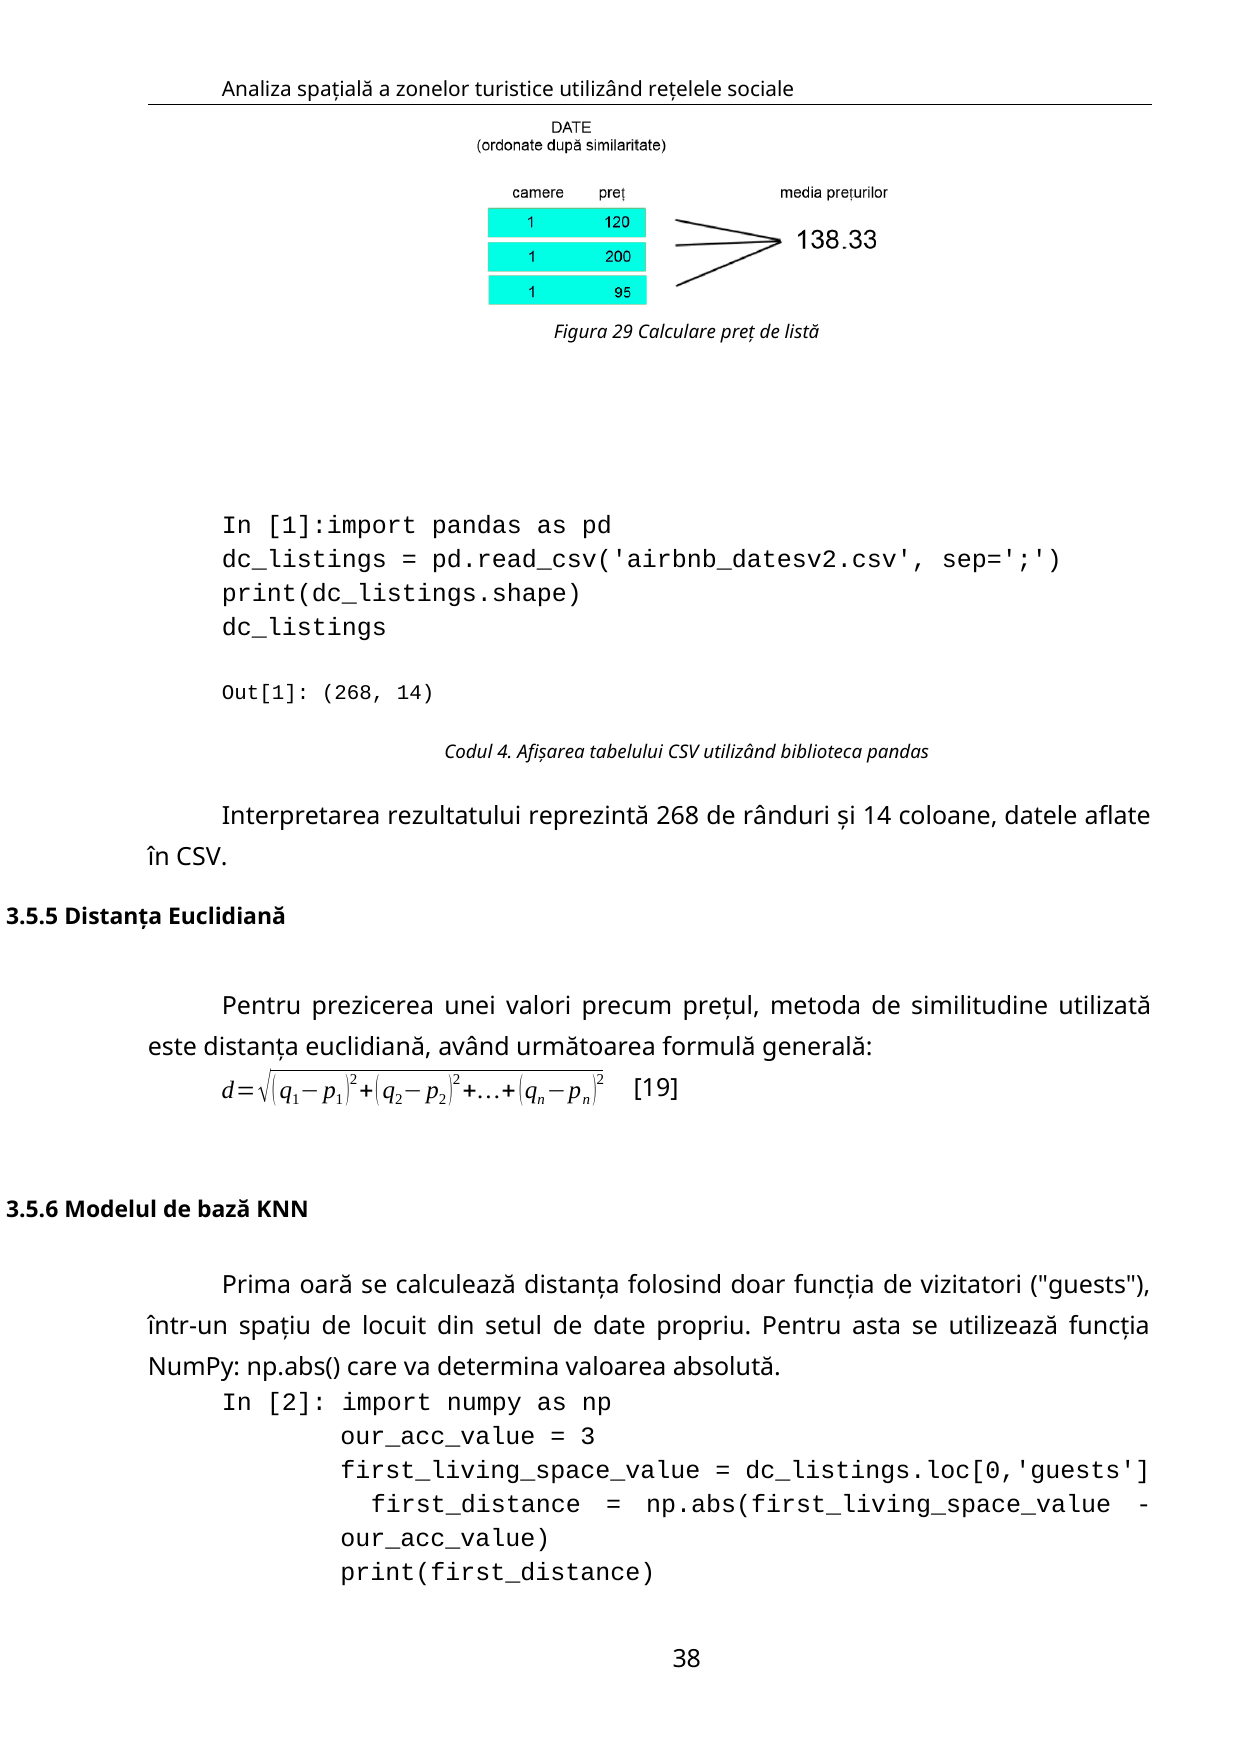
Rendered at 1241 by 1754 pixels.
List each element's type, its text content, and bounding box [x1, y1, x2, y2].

text Pentru prezicerea unei valori precum prețul, metoda de similitudine utilizată este distanța euclidiană, având următoarea formulă generală: [148, 988, 1152, 1063]
text first_living_space_value = dc_listings.loc[0,'guests'] [148, 1457, 1152, 1486]
picture [457, 118, 962, 312]
subtitle 3.5.6 Modelul de bază KNN [6, 1192, 1152, 1224]
text Prima oară se calculează distanța folosind doar funcția de vizitatori ("guests"), într-un spațiu de locuit din setul de date propriu. Pentru asta se utilizează funcția NumPy: np.abs() care va determina valoarea absolută. [148, 1267, 1152, 1383]
text Interpretarea rezultatului reprezintă 268 de rânduri și 14 coloane, datele aflate în CSV. [148, 798, 1152, 873]
text [19] [148, 1069, 1152, 1121]
text print(dc_listings.shape) [148, 580, 1152, 608]
text print(first_distance) [148, 1559, 1152, 1588]
text dc_listings [148, 614, 1152, 642]
text Codul 4. Afișarea tabelului CSV utilizând biblioteca pandas [148, 739, 1152, 764]
text Figura 29 Calculare preț de listă [148, 318, 1152, 344]
text dc_listings = pd.read_csv('airbnb_datesv2.csv', sep=';') [148, 546, 1152, 574]
text first_distance = np.abs(first_living_space_value - our_acc_value) [148, 1491, 1152, 1554]
text In [1]:import pandas as pd [148, 512, 1152, 541]
text In [2]: import numpy as np [148, 1389, 1152, 1418]
subtitle 3.5.5 Distanța Euclidiană [6, 900, 1152, 931]
text our_acc_value = 3 [148, 1423, 1152, 1452]
text Out[1]: (268, 14) [148, 682, 1152, 706]
